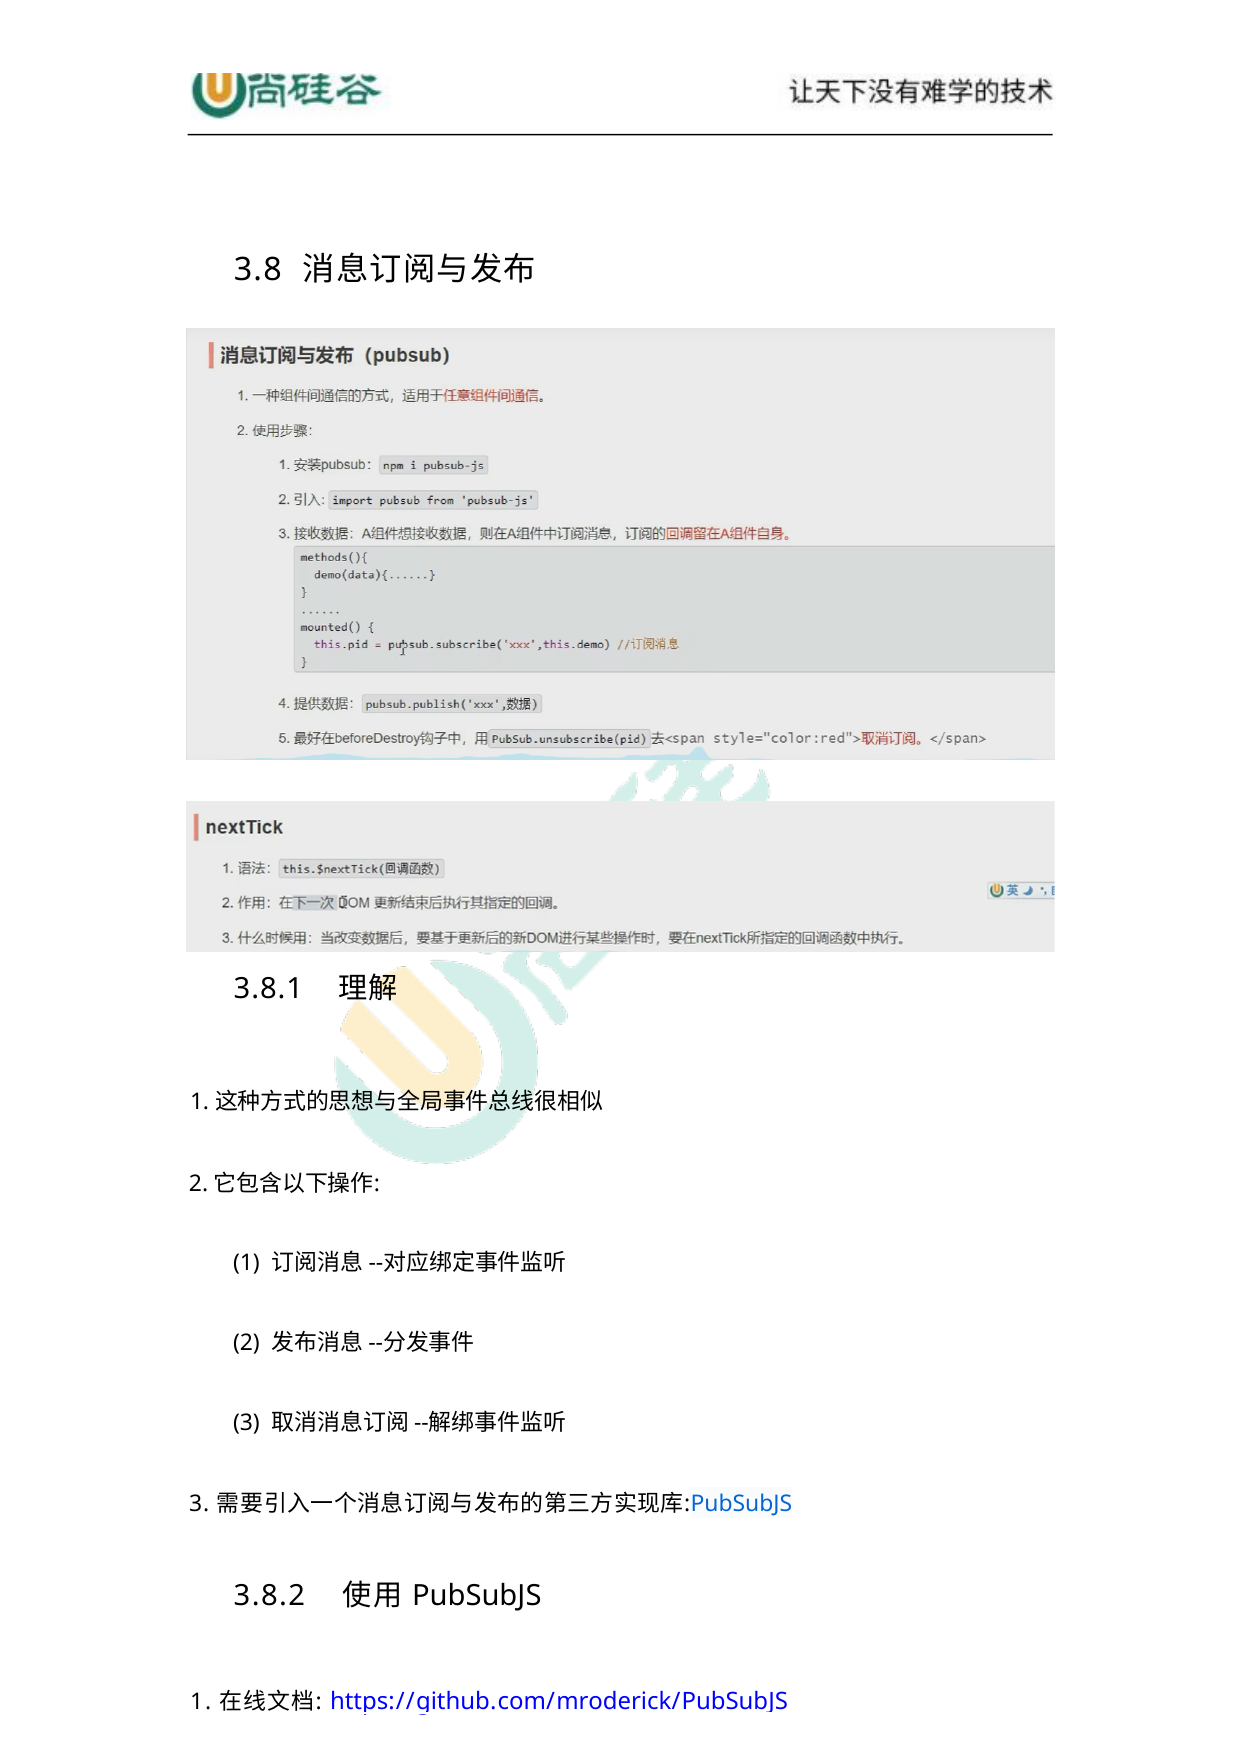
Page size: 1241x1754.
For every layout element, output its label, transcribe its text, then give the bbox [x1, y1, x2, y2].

text (3) 取消消息订阅 --解绑事件监听 [233, 1406, 1056, 1437]
picture [190, 73, 1056, 120]
text 3.8.2 使用 PubSubJS [233, 1574, 1056, 1614]
text 3. 需要引入一个消息订阅与发布的第三方实现库:PubSubJS [189, 1486, 1056, 1517]
picture [186, 328, 1055, 1312]
text 1. 在线文档: https://github.com/mroderick/PubSubJS [190, 1683, 1056, 1717]
text 2. 它包含以下操作: [189, 1166, 1056, 1198]
text 3.8.1 理解 [233, 973, 1056, 1005]
text (2) 发布消息 --分发事件 [233, 1326, 1056, 1357]
text (1) 订阅消息 --对应绑定事件监听 [233, 1246, 1056, 1277]
text 1. 这种方式的思想与全局事件总线很相似 [190, 1089, 1056, 1115]
text 3.8 消息订阅与发布 [234, 252, 1056, 288]
